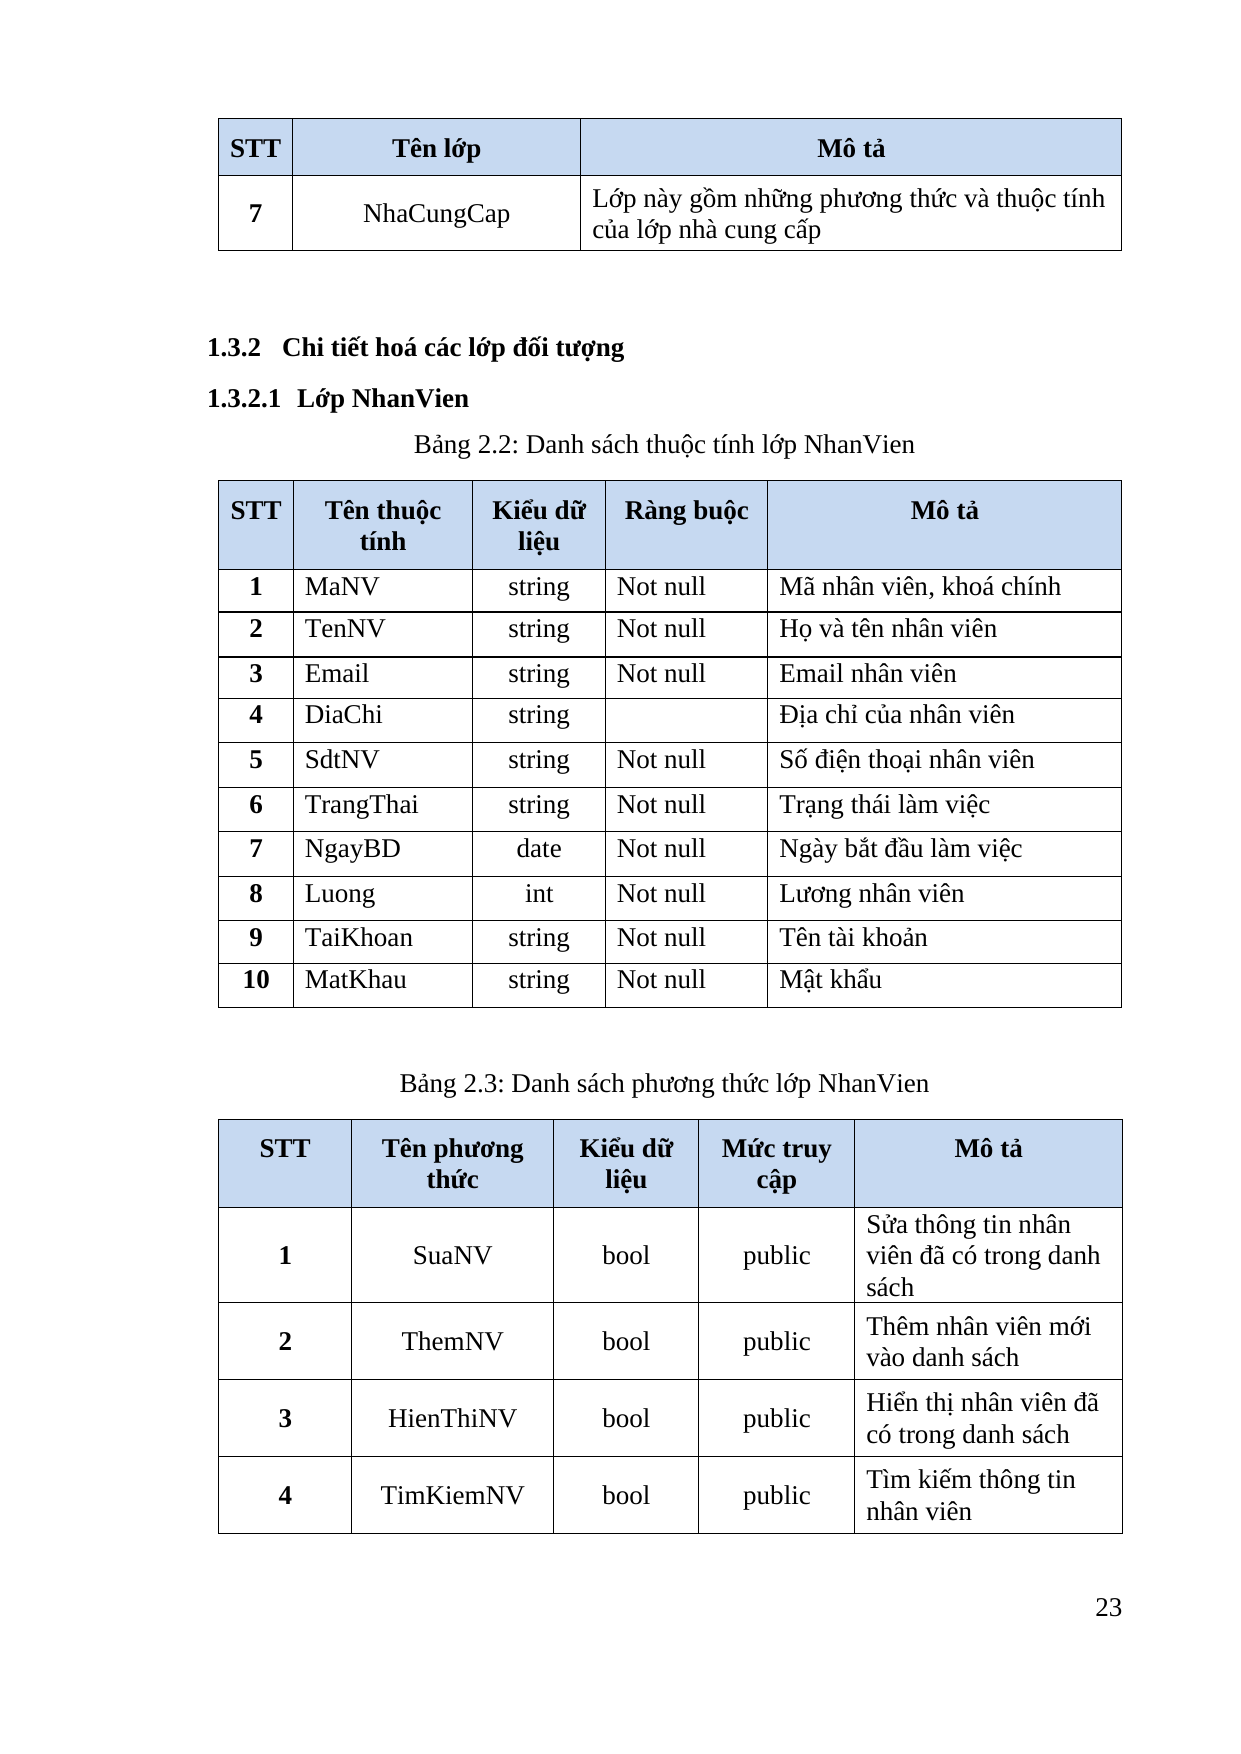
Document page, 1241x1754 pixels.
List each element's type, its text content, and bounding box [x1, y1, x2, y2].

table_cell Not null [606, 658, 767, 698]
table_header STT [219, 1120, 351, 1207]
table_cell Not null [606, 570, 767, 611]
table_cell SdtNV [294, 743, 472, 787]
table_cell Địa chỉ của nhân viên [768, 699, 1121, 742]
table_cell Not null [606, 613, 767, 656]
table_cell public [699, 1457, 854, 1533]
table_cell Not null [606, 921, 767, 962]
table_cell 7 [219, 176, 292, 250]
table_cell MaNV [294, 570, 472, 611]
table_cell string [473, 613, 605, 656]
table_header Mức truy cập [699, 1120, 854, 1207]
table_cell NhaCungCap [293, 176, 580, 250]
table_cell MatKhau [294, 964, 472, 1007]
table_cell Tìm kiếm thông tin nhân viên [855, 1457, 1122, 1533]
table_cell Email [294, 658, 472, 698]
table_cell string [473, 743, 605, 787]
table_cell Tên tài khoản [768, 921, 1121, 962]
table_cell TrangThai [294, 788, 472, 831]
table_cell Trạng thái làm việc [768, 788, 1121, 831]
table_cell Not null [606, 877, 767, 920]
table_cell SuaNV [352, 1208, 553, 1302]
table_cell [606, 699, 767, 742]
table_cell DiaChi [294, 699, 472, 742]
table_cell Số điện thoại nhân viên [768, 743, 1121, 787]
table_cell bool [554, 1303, 698, 1379]
table_header Mô tả [581, 119, 1121, 175]
table_cell 3 [219, 658, 293, 698]
table_cell string [473, 699, 605, 742]
table_cell bool [554, 1380, 698, 1456]
table_cell 9 [219, 921, 293, 962]
table_cell HienThiNV [352, 1380, 553, 1456]
text Bảng 2.3: Danh sách phương thức lớp NhanVien [207, 1067, 1122, 1098]
table_cell date [473, 832, 605, 876]
table_cell Sửa thông tin nhân viên đã có trong danh sách [855, 1208, 1122, 1302]
table_cell public [699, 1380, 854, 1456]
table_cell string [473, 964, 605, 1007]
table_cell Not null [606, 964, 767, 1007]
table_cell Hiển thị nhân viên đã có trong danh sách [855, 1380, 1122, 1456]
table_header Kiểu dữ liệu [473, 481, 605, 569]
table_cell Lương nhân viên [768, 877, 1121, 920]
table_cell Mã nhân viên, khoá chính [768, 570, 1121, 611]
table_cell bool [554, 1208, 698, 1302]
table_cell Thêm nhân viên mới vào danh sách [855, 1303, 1122, 1379]
table_cell Email nhân viên [768, 658, 1121, 698]
table_cell NgayBD [294, 832, 472, 876]
table_cell bool [554, 1457, 698, 1533]
table_cell 1 [219, 1208, 351, 1302]
table_cell Lớp này gồm những phương thức và thuộc tính của lớp nhà cung cấp [581, 176, 1121, 250]
table_cell Luong [294, 877, 472, 920]
table_cell 1 [219, 570, 293, 611]
table_cell 7 [219, 832, 293, 876]
table_cell 6 [219, 788, 293, 831]
table_cell 8 [219, 877, 293, 920]
table_header STT [219, 481, 293, 569]
table_cell Not null [606, 743, 767, 787]
table_cell ThemNV [352, 1303, 553, 1379]
table_cell string [473, 788, 605, 831]
table_cell string [473, 921, 605, 962]
table_cell 5 [219, 743, 293, 787]
table_cell Ngày bắt đầu làm việc [768, 832, 1121, 876]
table_header Kiểu dữ liệu [554, 1120, 698, 1207]
table_cell 4 [219, 699, 293, 742]
table_cell 2 [219, 613, 293, 656]
table_cell string [473, 658, 605, 698]
table_cell TaiKhoan [294, 921, 472, 962]
table_cell Họ và tên nhân viên [768, 613, 1121, 656]
table_cell Not null [606, 832, 767, 876]
table_header STT [219, 119, 292, 175]
table_cell Not null [606, 788, 767, 831]
subtitle Lớp NhanVien [207, 382, 1122, 413]
table_cell public [699, 1208, 854, 1302]
table_cell public [699, 1303, 854, 1379]
table_header Mô tả [768, 481, 1121, 569]
text Bảng 2.2: Danh sách thuộc tính lớp NhanVien [207, 428, 1122, 459]
table_cell 10 [219, 964, 293, 1007]
table_cell 2 [219, 1303, 351, 1379]
table_cell TenNV [294, 613, 472, 656]
table_cell 4 [219, 1457, 351, 1533]
table_header Ràng buộc [606, 481, 767, 569]
table_cell Mật khẩu [768, 964, 1121, 1007]
table_cell TimKiemNV [352, 1457, 553, 1533]
subtitle Chi tiết hoá các lớp đối tượng [207, 331, 1122, 362]
table_header Tên phương thức [352, 1120, 553, 1207]
table_header Tên thuộc tính [294, 481, 472, 569]
table_cell 3 [219, 1380, 351, 1456]
table_header Mô tả [855, 1120, 1122, 1207]
table_header Tên lớp [293, 119, 580, 175]
table_cell string [473, 570, 605, 611]
table_cell int [473, 877, 605, 920]
